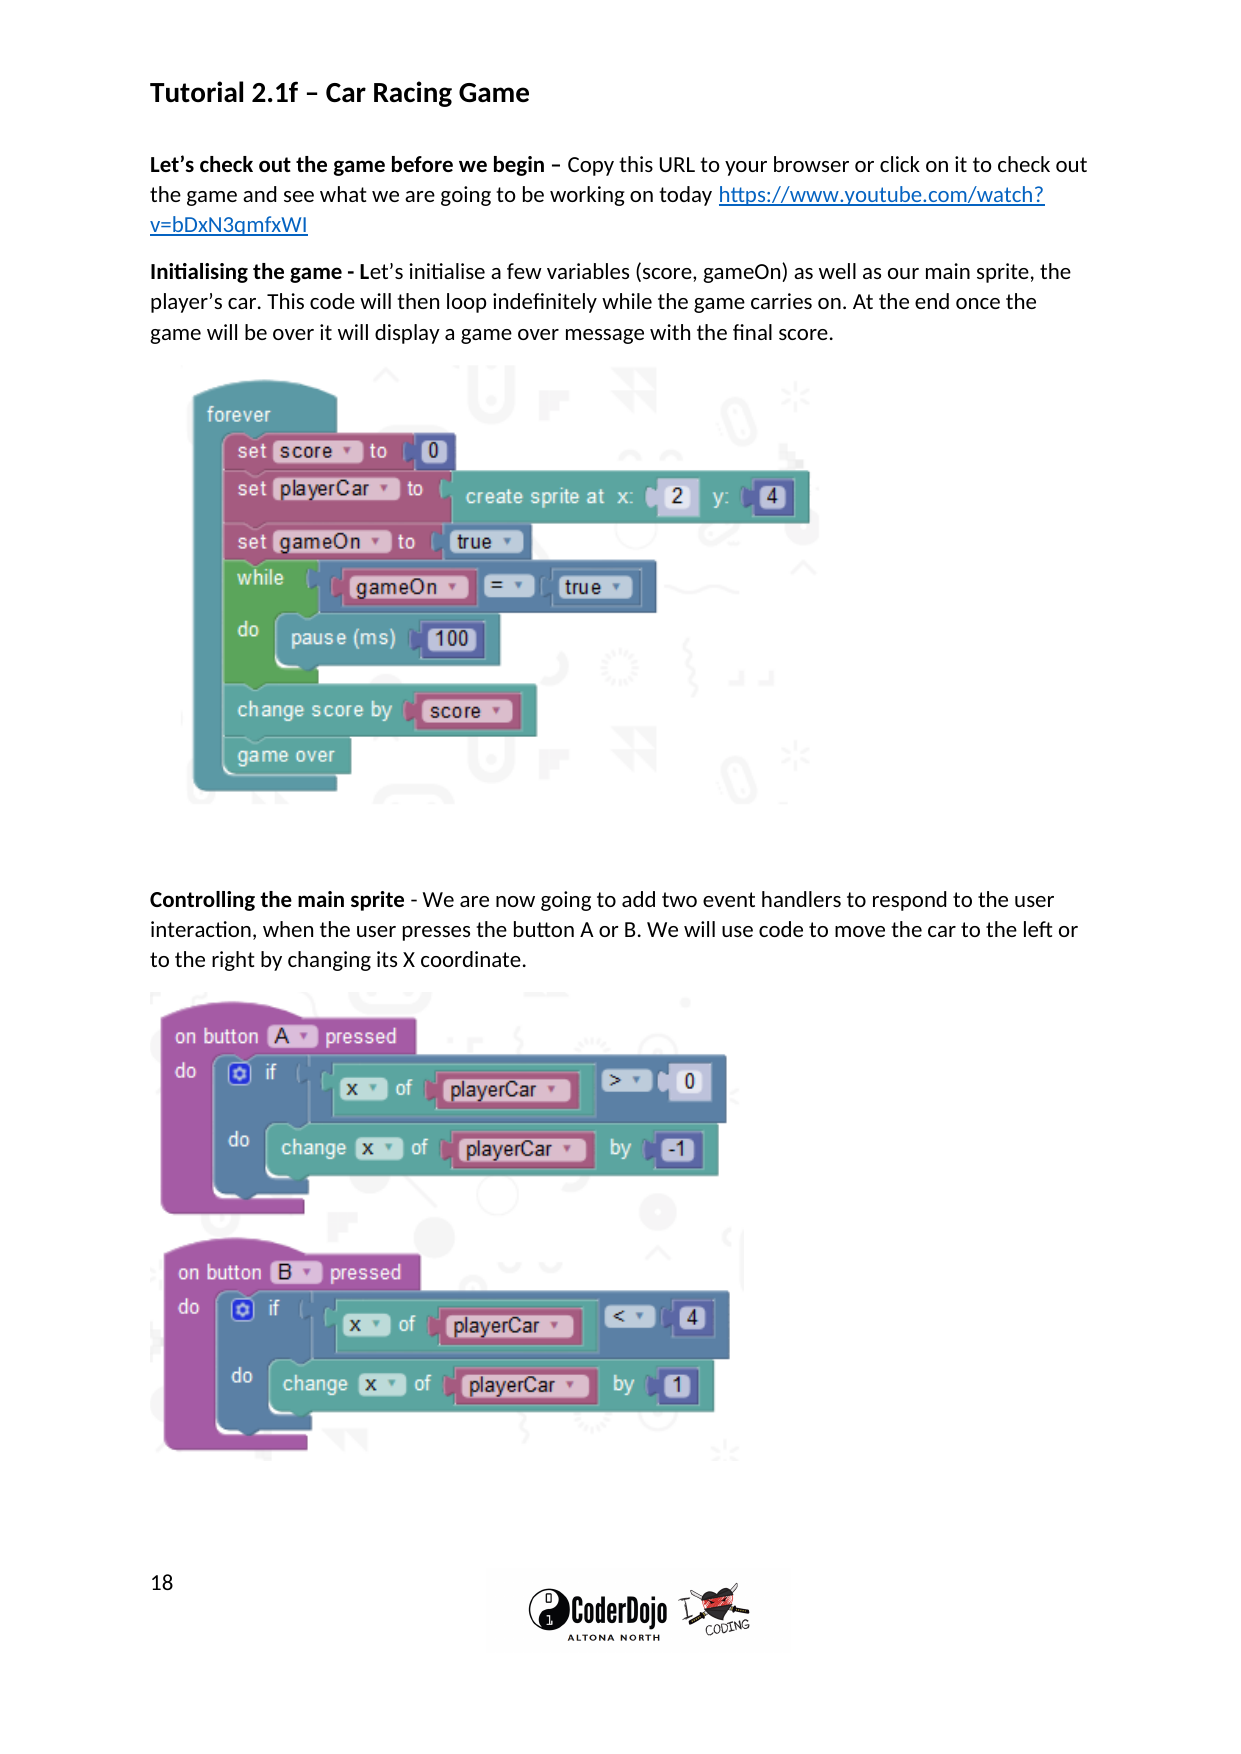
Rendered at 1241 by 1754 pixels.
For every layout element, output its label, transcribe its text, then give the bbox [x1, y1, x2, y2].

picture [486, 1568, 792, 1653]
picture [150, 364, 888, 820]
text Initialising the game - Let’s initialise a few variables (score, gameOn) as well as our main sprite, the player’s car. This code will then loop indefinitely while the game carries on. At the end once the game will be over it will display a game over message with the final score. [150, 257, 1090, 346]
text Controlling the main sprite - We are now going to add two event handlers to respond to the user interaction, when the user presses the button A or B. We will use code to move the car to the left or to the right by changing its X coordinate. [150, 885, 1090, 973]
picture [150, 992, 744, 1461]
text Let’s check out the game before we begin – Copy this URL to your browser or click on it to check out the game and see what we are going to be working on today https://www.youtube.com/watch?v=bDxN3qmfxWI [150, 150, 1090, 238]
